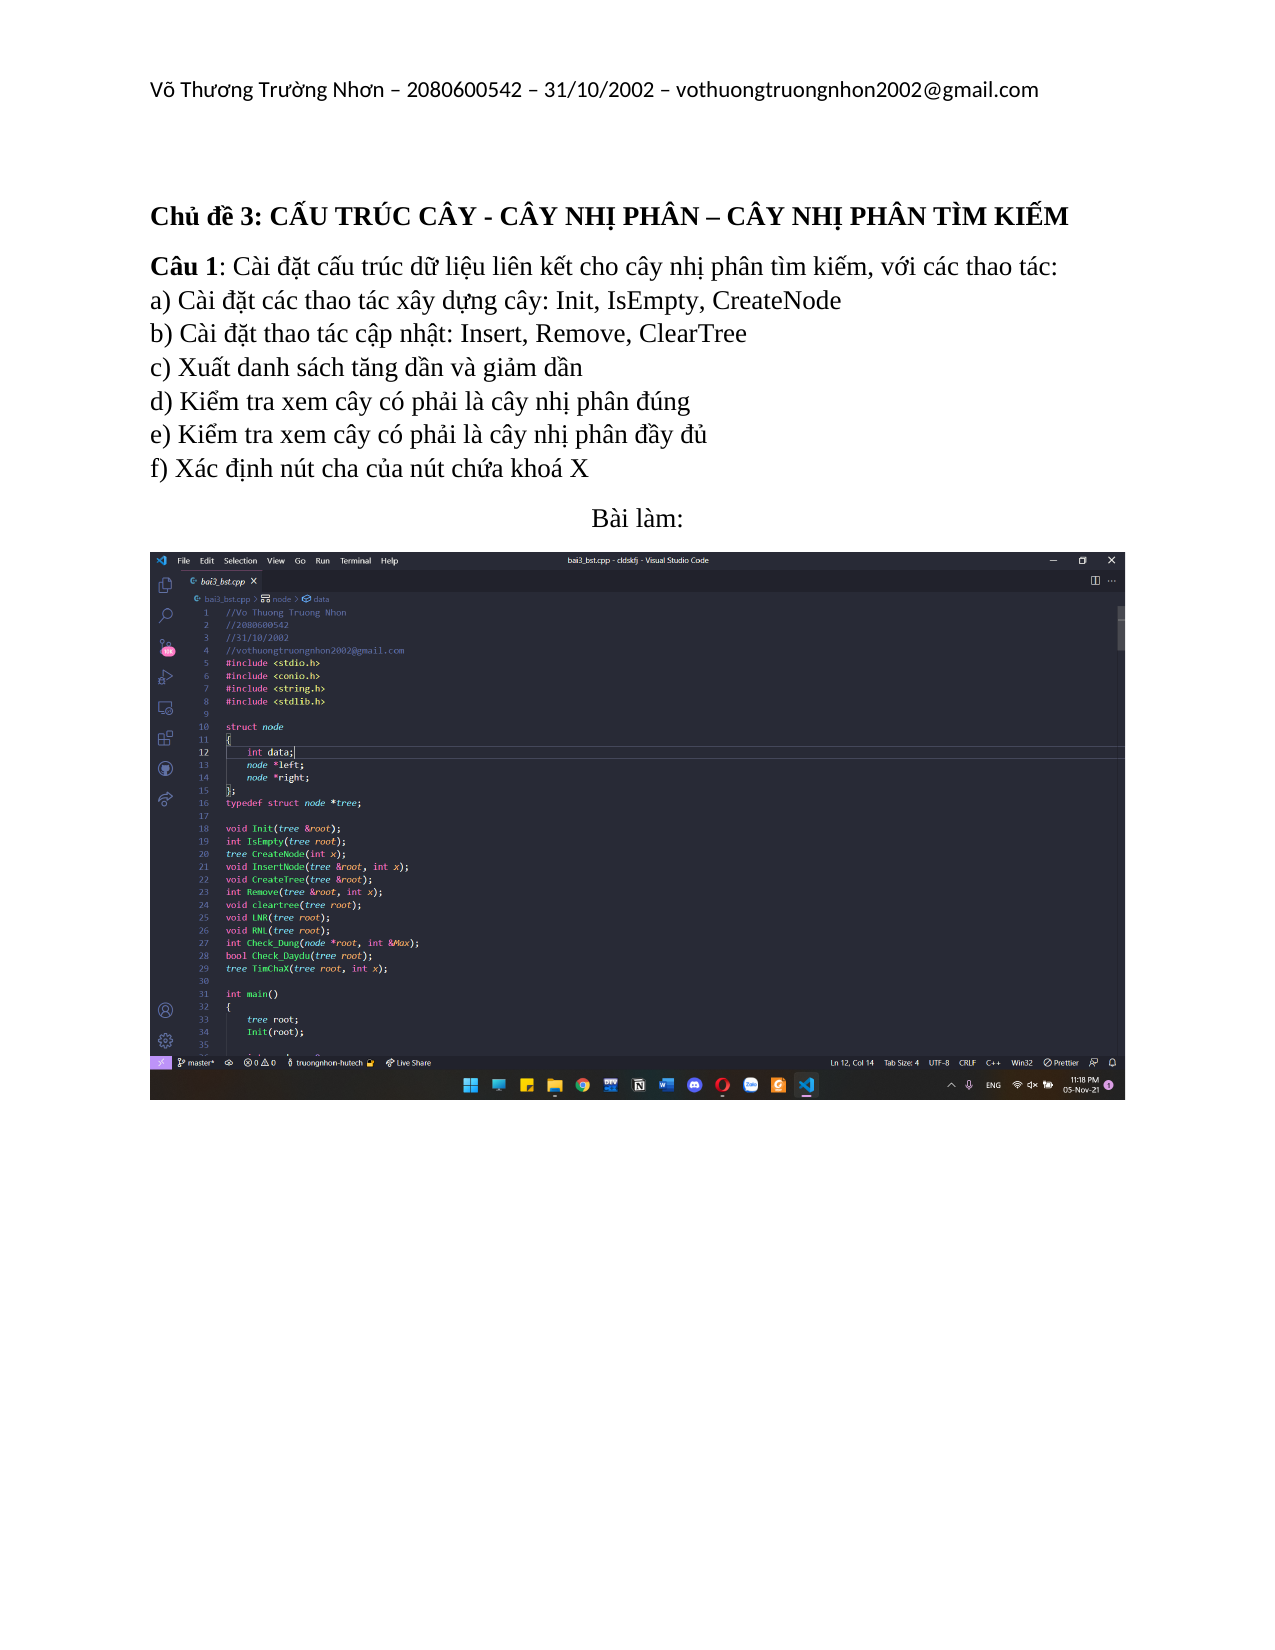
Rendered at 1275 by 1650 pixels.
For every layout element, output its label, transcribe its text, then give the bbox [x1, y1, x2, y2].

text Câu 1: Cài đặt cấu trúc dữ liệu liên kết cho cây nhị phân tìm kiếm, với các thao tác: a) Cài đặt các thao tác xây dựng cây: Init, IsEmpty, CreateNode b) Cài đặt thao tác cập nhật: Insert, Remove, ClearTree c) Xuất danh sách tăng dần và giảm dần d) Kiểm tra xem cây có phải là cây nhị phân đúng e) Kiểm tra xem cây có phải là cây nhị phân đầy đủ f) Xác định nút cha của nút chứa khoá X [150, 250, 1125, 483]
text Bài làm: [150, 502, 1125, 533]
text Chủ đề 3: CẤU TRÚC CÂY - CÂY NHỊ PHÂN – CÂY NHỊ PHÂN TÌM KIẾM [150, 200, 1125, 231]
picture [150, 552, 1125, 1100]
